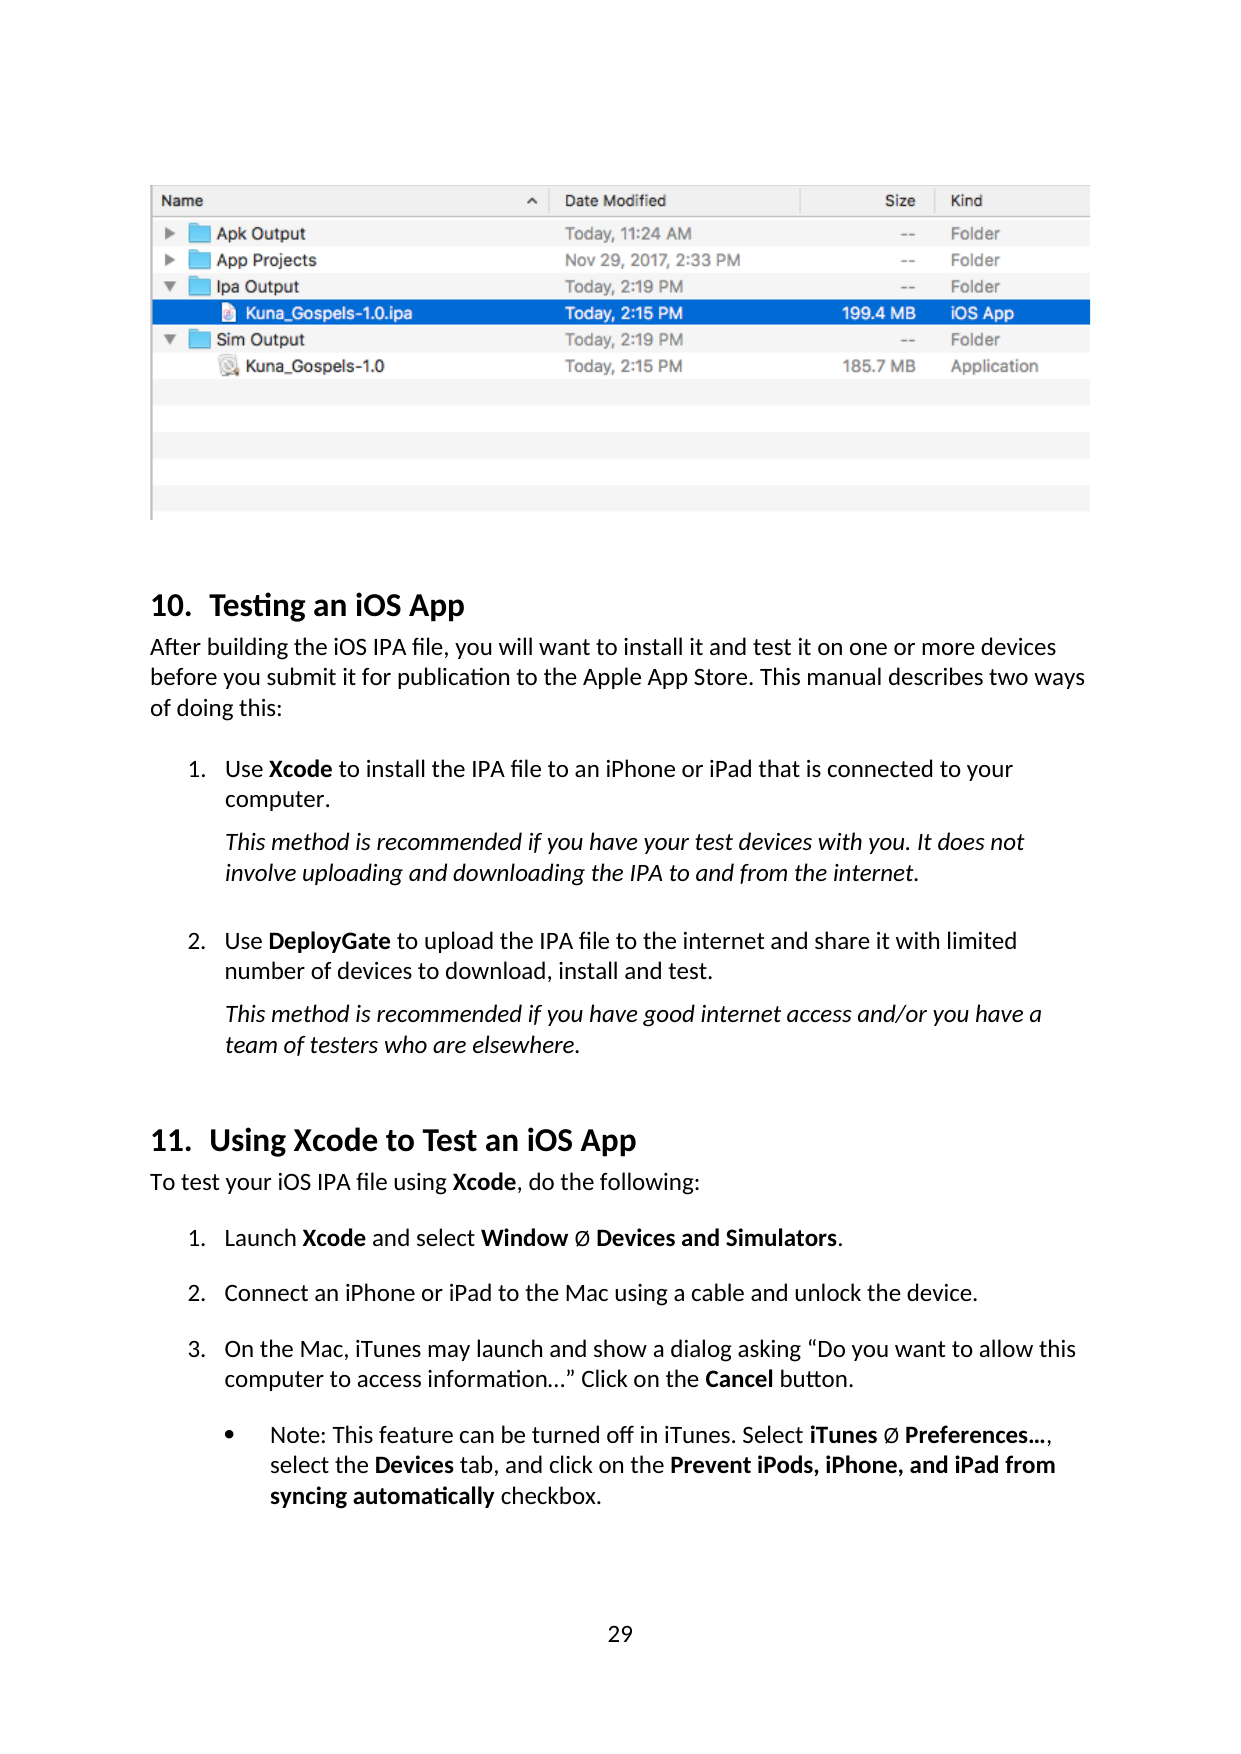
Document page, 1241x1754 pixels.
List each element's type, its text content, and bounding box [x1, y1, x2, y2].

subtitle Testing an iOS App [150, 584, 1090, 624]
list Launch Xcode and select Window Ø Devices and Simulators. [187, 1222, 1090, 1252]
list Use DeployGate to upload the IPA file to the internet and share it with limited number of devices to download, install and test. [187, 925, 1090, 986]
picture [150, 185, 1091, 520]
text This method is recommended if you have good internet access and/or you have a team of testers who are elsewhere. [225, 998, 1090, 1059]
text After building the iOS IPA file, you will want to install it and test it on one or more devices before you submit it for publication to the Apple App Store. This manual describes two ways of doing this: [150, 631, 1090, 722]
list Connect an iPhone or iPad to the Mac using a cable and unlock the device. [187, 1277, 1090, 1308]
list Note: This feature can be turned off in iTunes. Select iTunes Ø Preferences…, select the Devices tab, and click on the Prevent iPods, iPhone, and iPad from syncing automatically checkbox. [225, 1419, 1090, 1511]
list Use Xcode to install the IPA file to an iPhone or iPad that is connected to your computer. [187, 753, 1090, 814]
list On the Mac, iTunes may launch and show a dialog asking “Do you want to allow this computer to access information…” Click on the Cancel button. [187, 1333, 1090, 1394]
text To test your iOS IPA file using Xcode, do the following: [150, 1166, 1090, 1197]
subtitle Using Xcode to Test an iOS App [150, 1119, 1090, 1160]
text This method is recommended if you have your test devices with you. It does not involve uploading and downloading the IPA to and from the internet. [225, 826, 1090, 887]
